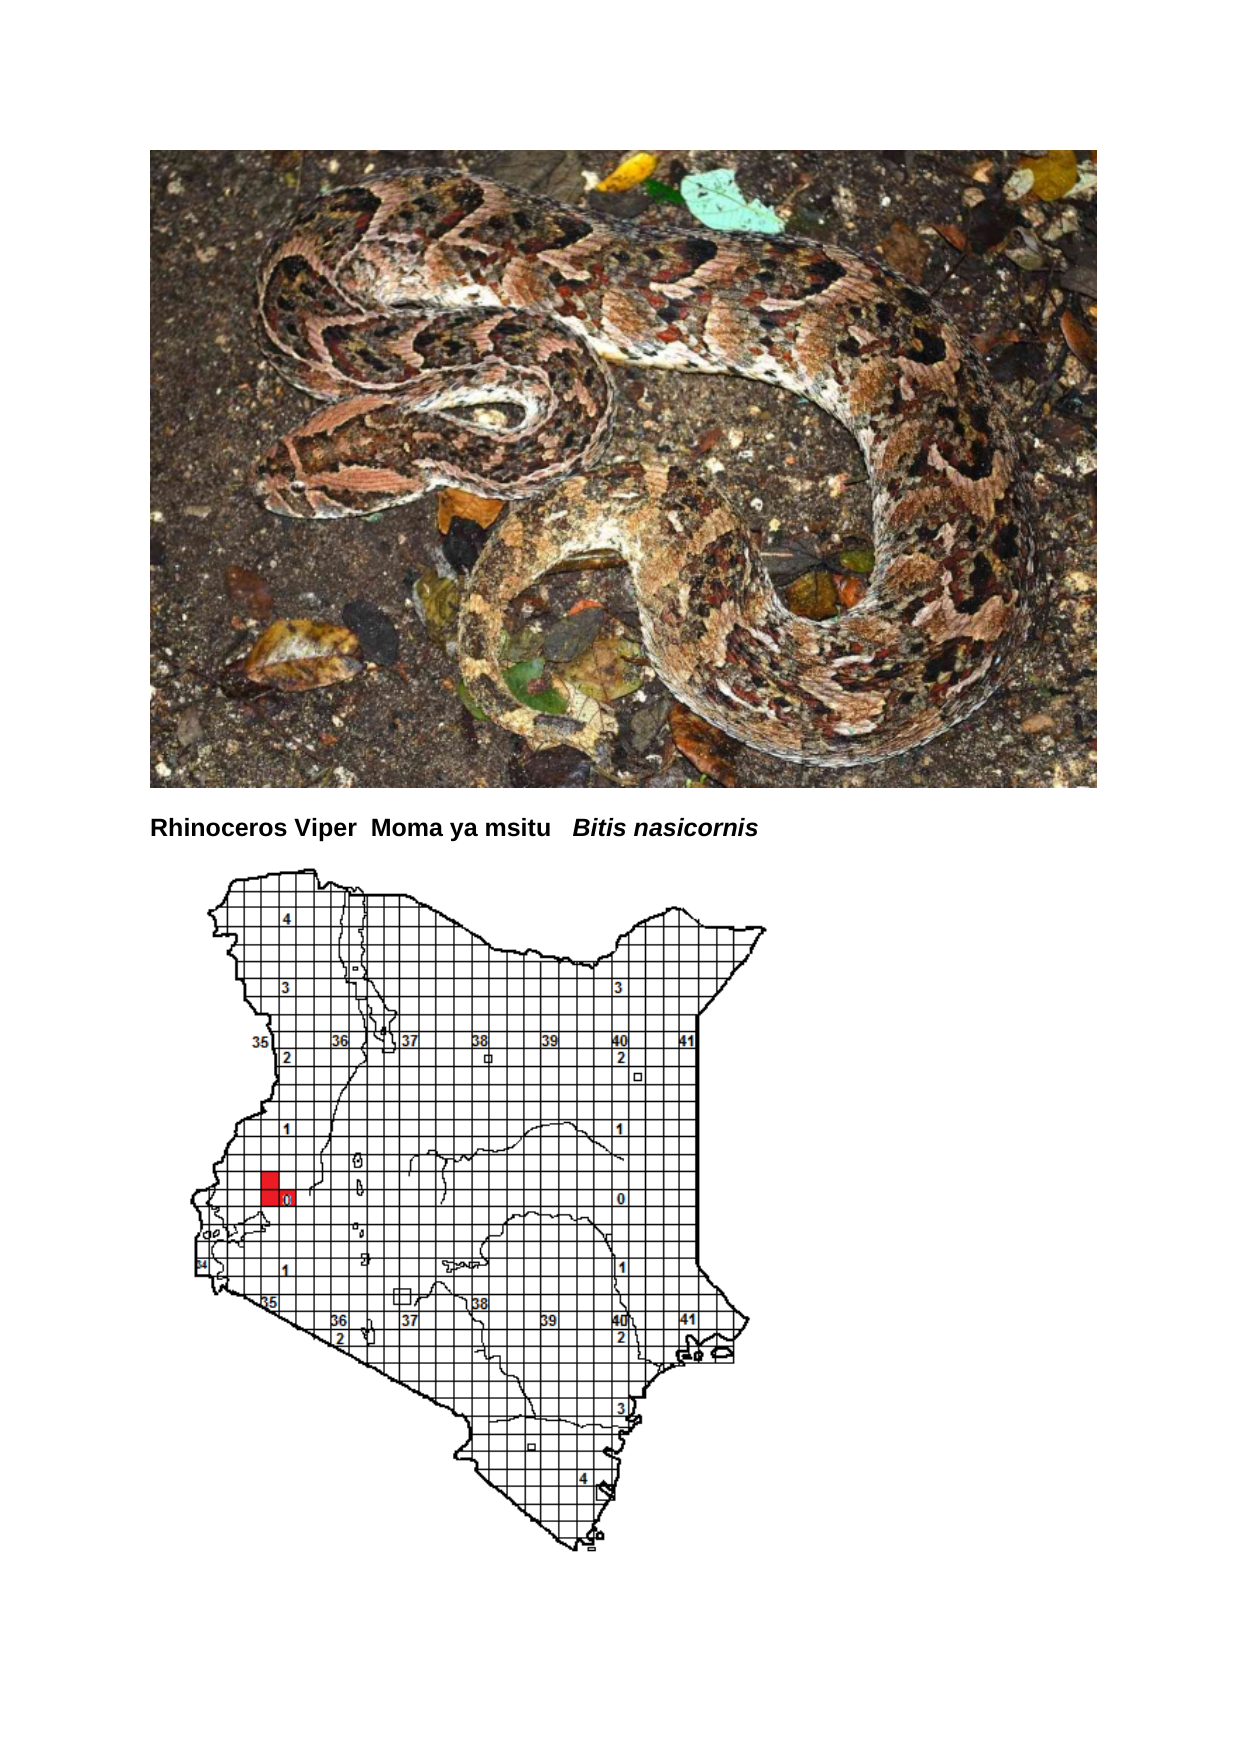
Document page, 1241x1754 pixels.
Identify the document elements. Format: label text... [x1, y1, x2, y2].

picture [150, 150, 1097, 788]
text Rhinoceros Viper Moma ya msitu Bitis nasicornis [150, 812, 1090, 841]
picture [150, 866, 838, 1557]
